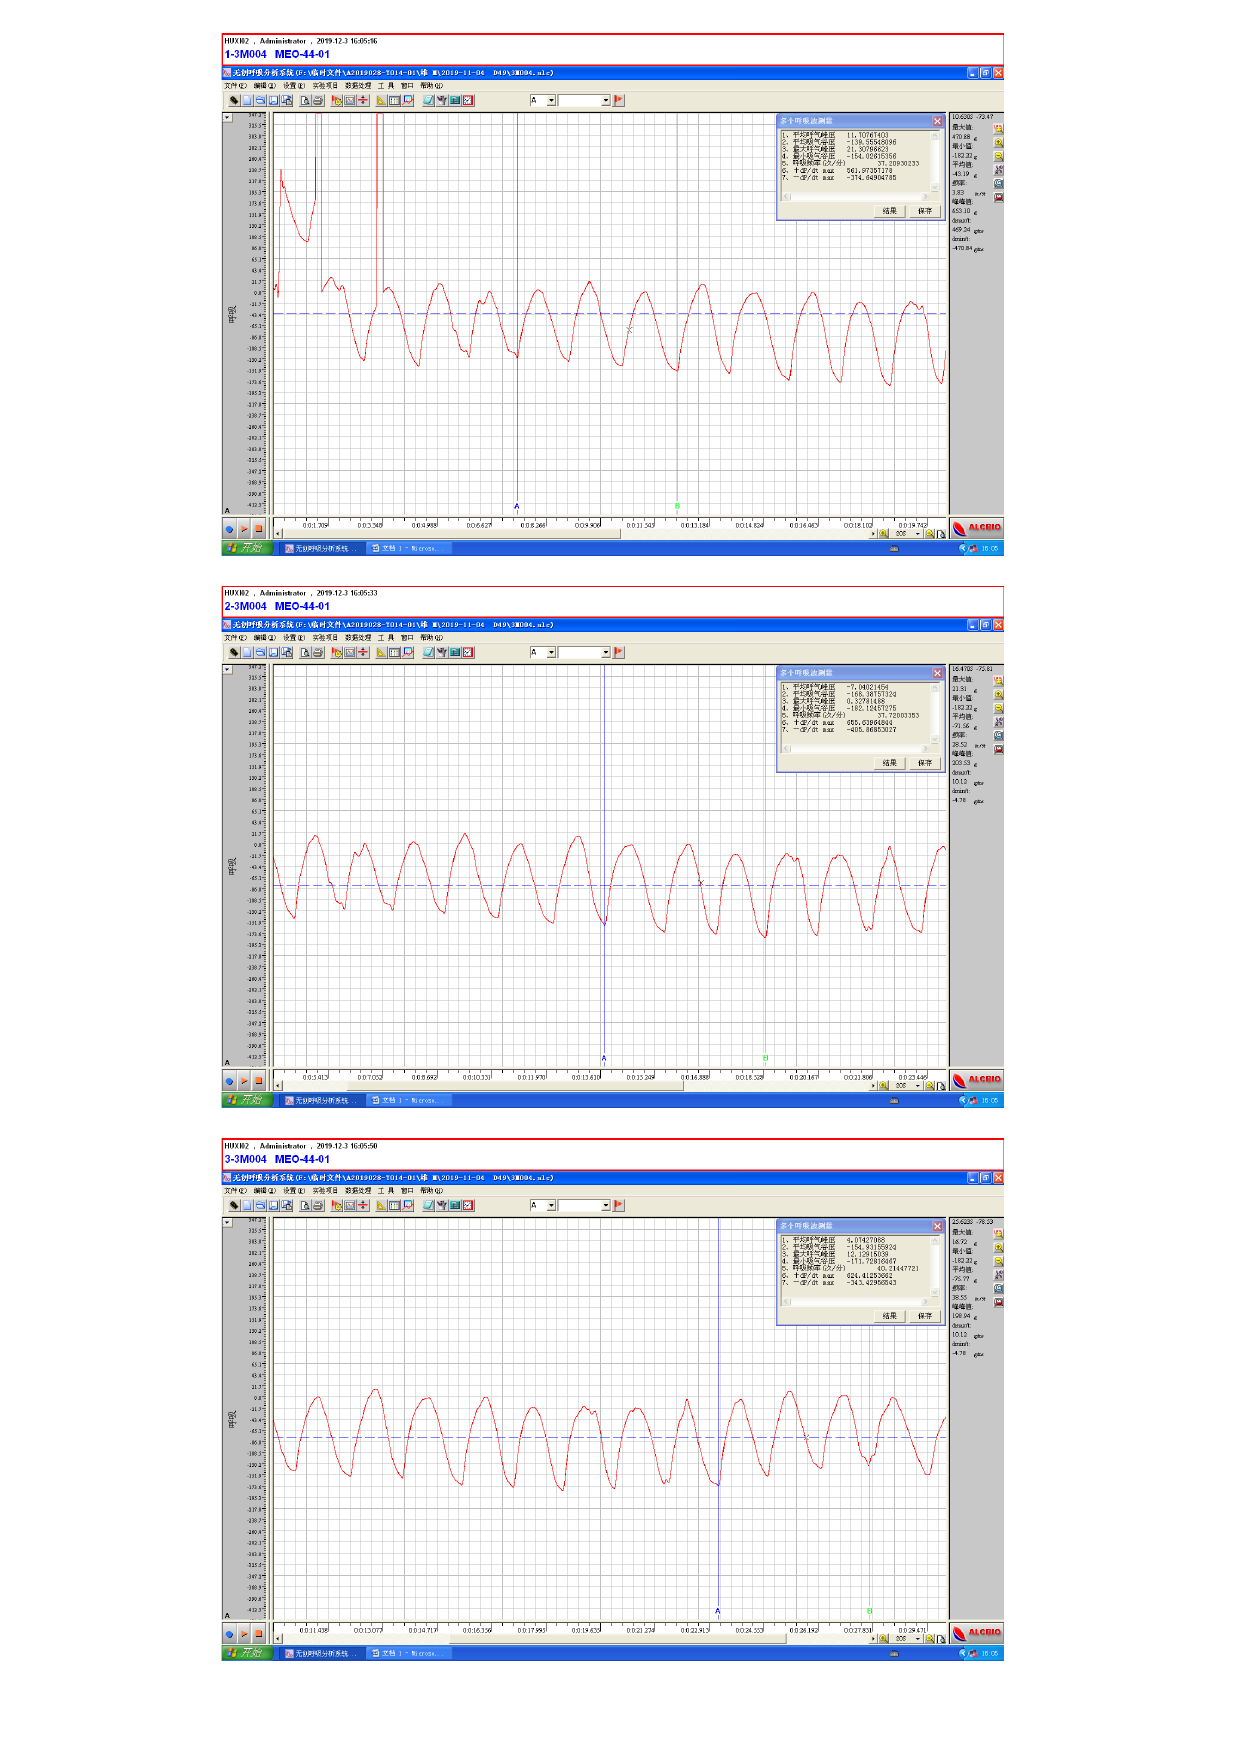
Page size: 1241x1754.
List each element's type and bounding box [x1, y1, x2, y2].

picture [221, 33, 1004, 556]
picture [221, 1138, 1004, 1661]
picture [221, 586, 1004, 1108]
